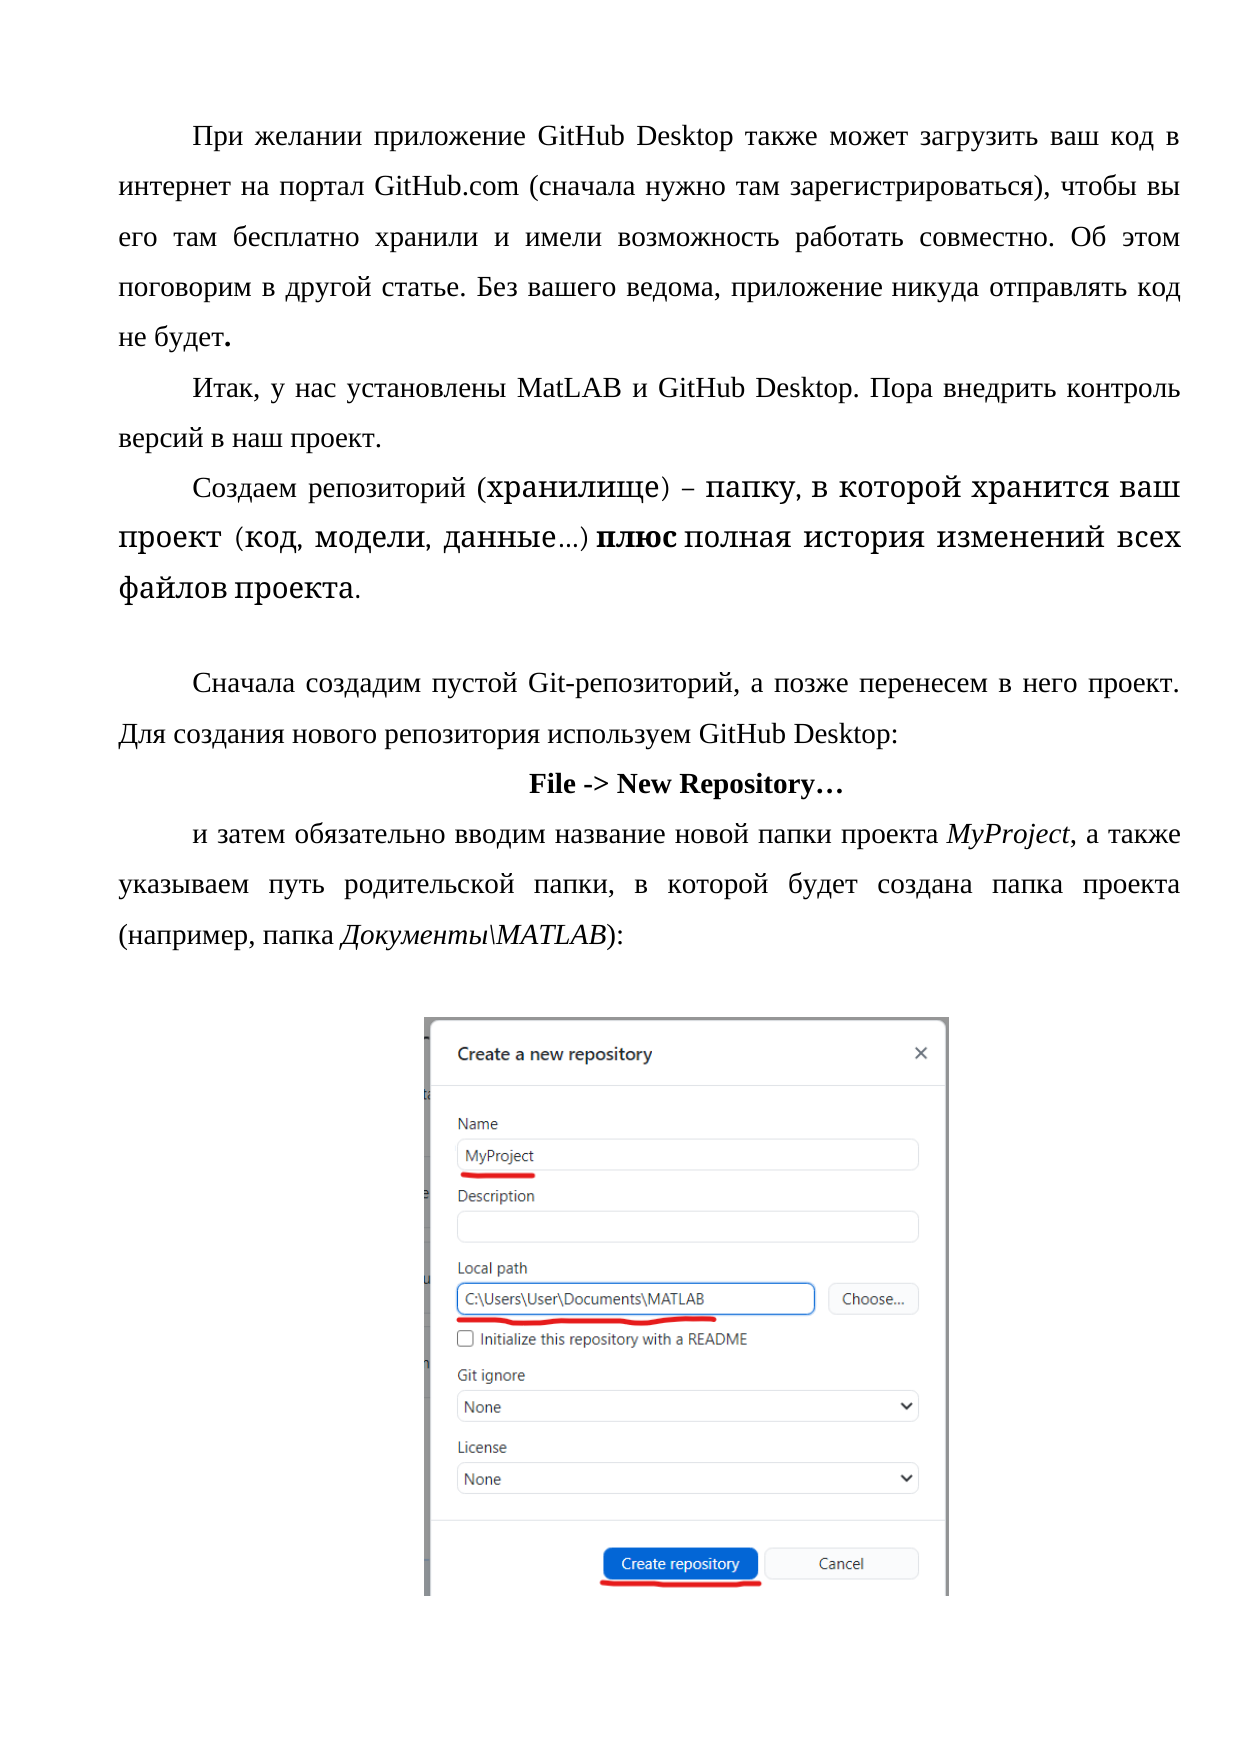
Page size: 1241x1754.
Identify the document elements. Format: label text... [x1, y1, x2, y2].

text File -> New Repository… [118, 766, 1181, 799]
picture [424, 1017, 949, 1596]
text При желании приложение GitHub Desktop также может загрузить ваш код в интернет на портал GitHub.com (сначала нужно там зарегистрироваться), чтобы вы его там бесплатно хранили и имели возможность работать совместно. Об этом поговорим в другой статье. Без вашего ведома, приложение никуда отправлять код не будет. [118, 118, 1181, 353]
text и затем обязательно вводим название новой папки проекта MyProject, а также указываем путь родительской папки, в которой будет создана папка проекта (например, папка Документы\MATLAB): [118, 816, 1181, 951]
subtitle Создаем репозиторий (хранилище) – папку, в которой хранится ваш проект (код, модели, данные…) плюс полная история изменений всех файлов проекта. [118, 470, 1181, 606]
text Сначала создадим пустой Git-репозиторий, а позже перенесем в него проект. Для создания нового репозитория используем GitHub Desktop: [118, 665, 1181, 749]
text Итак, у нас установлены MatLAB и GitHub Desktop. Пора внедрить контроль версий в наш проект. [118, 370, 1181, 453]
